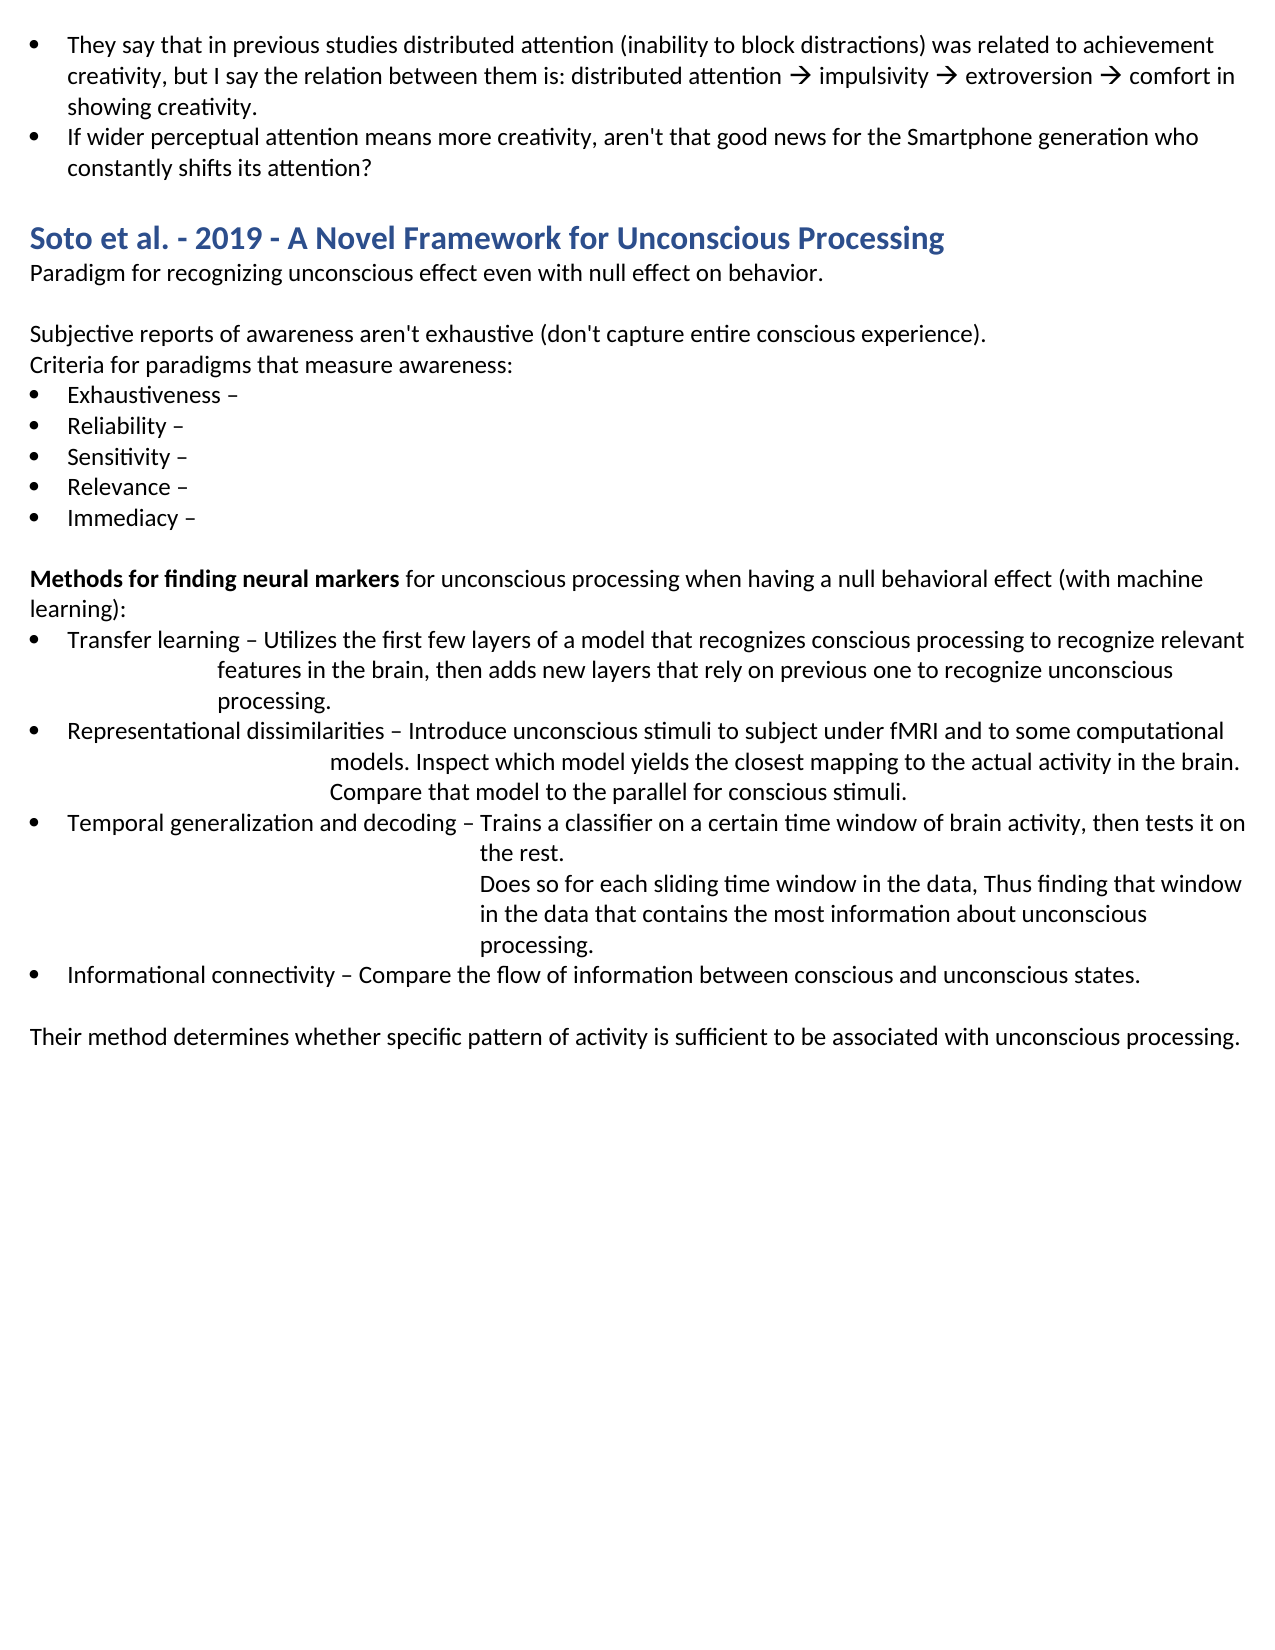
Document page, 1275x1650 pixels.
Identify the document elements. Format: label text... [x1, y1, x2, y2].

text Methods for finding neural markers for unconscious processing when having a null behavioral effect (with machine learning): [29, 563, 1255, 624]
list Representational dissimilarities – Introduce unconscious stimuli to subject under fMRI and to some computational [29, 715, 1255, 746]
text Paradigm for recognizing unconscious effect even with null effect on behavior. [29, 258, 1255, 288]
subtitle Soto et al. - 2019 - A Novel Framework for Unconscious Processing [29, 217, 1255, 258]
list If wider perceptual attention means more creativity, aren't that good news for the Smartphone generation who constantly shifts its attention? [29, 121, 1255, 182]
list They say that in previous studies distributed attention (inability to block distractions) was related to achievement creativity, but I say the relation between them is: distributed attention impulsivity extroversion comfort in showing creativity. [29, 29, 1255, 121]
text models. Inspect which model yields the closest mapping to the actual activity in the brain. [292, 746, 1255, 776]
text Criteria for paradigms that measure awareness: [29, 349, 1255, 380]
text features in the brain, then adds new layers that rely on previous one to recognize unconscious processing. [217, 654, 1255, 715]
list Exhaustiveness – [29, 380, 1255, 410]
text the rest. [404, 837, 1255, 868]
list Temporal generalization and decoding – Trains a classifier on a certain time window of brain activity, then tests it on [29, 807, 1255, 837]
list Informational connectivity – Compare the flow of information between conscious and unconscious states. [29, 959, 1255, 990]
list Transfer learning – Utilizes the first few layers of a model that recognizes conscious processing to recognize relevant [29, 624, 1255, 654]
list Immediacy – [29, 502, 1255, 532]
text Compare that model to the parallel for conscious stimuli. [292, 776, 1255, 807]
list Reliability – [29, 410, 1255, 441]
text Does so for each sliding time window in the data, Thus finding that window in the data that contains the most information about unconscious processing. [479, 868, 1255, 959]
list Sensitivity – [29, 441, 1255, 471]
text Their method determines whether specific pattern of activity is sufficient to be associated with unconscious processing. [29, 1021, 1255, 1051]
list Relevance – [29, 471, 1255, 502]
text Subjective reports of awareness aren't exhaustive (don't capture entire conscious experience). [29, 319, 1255, 349]
